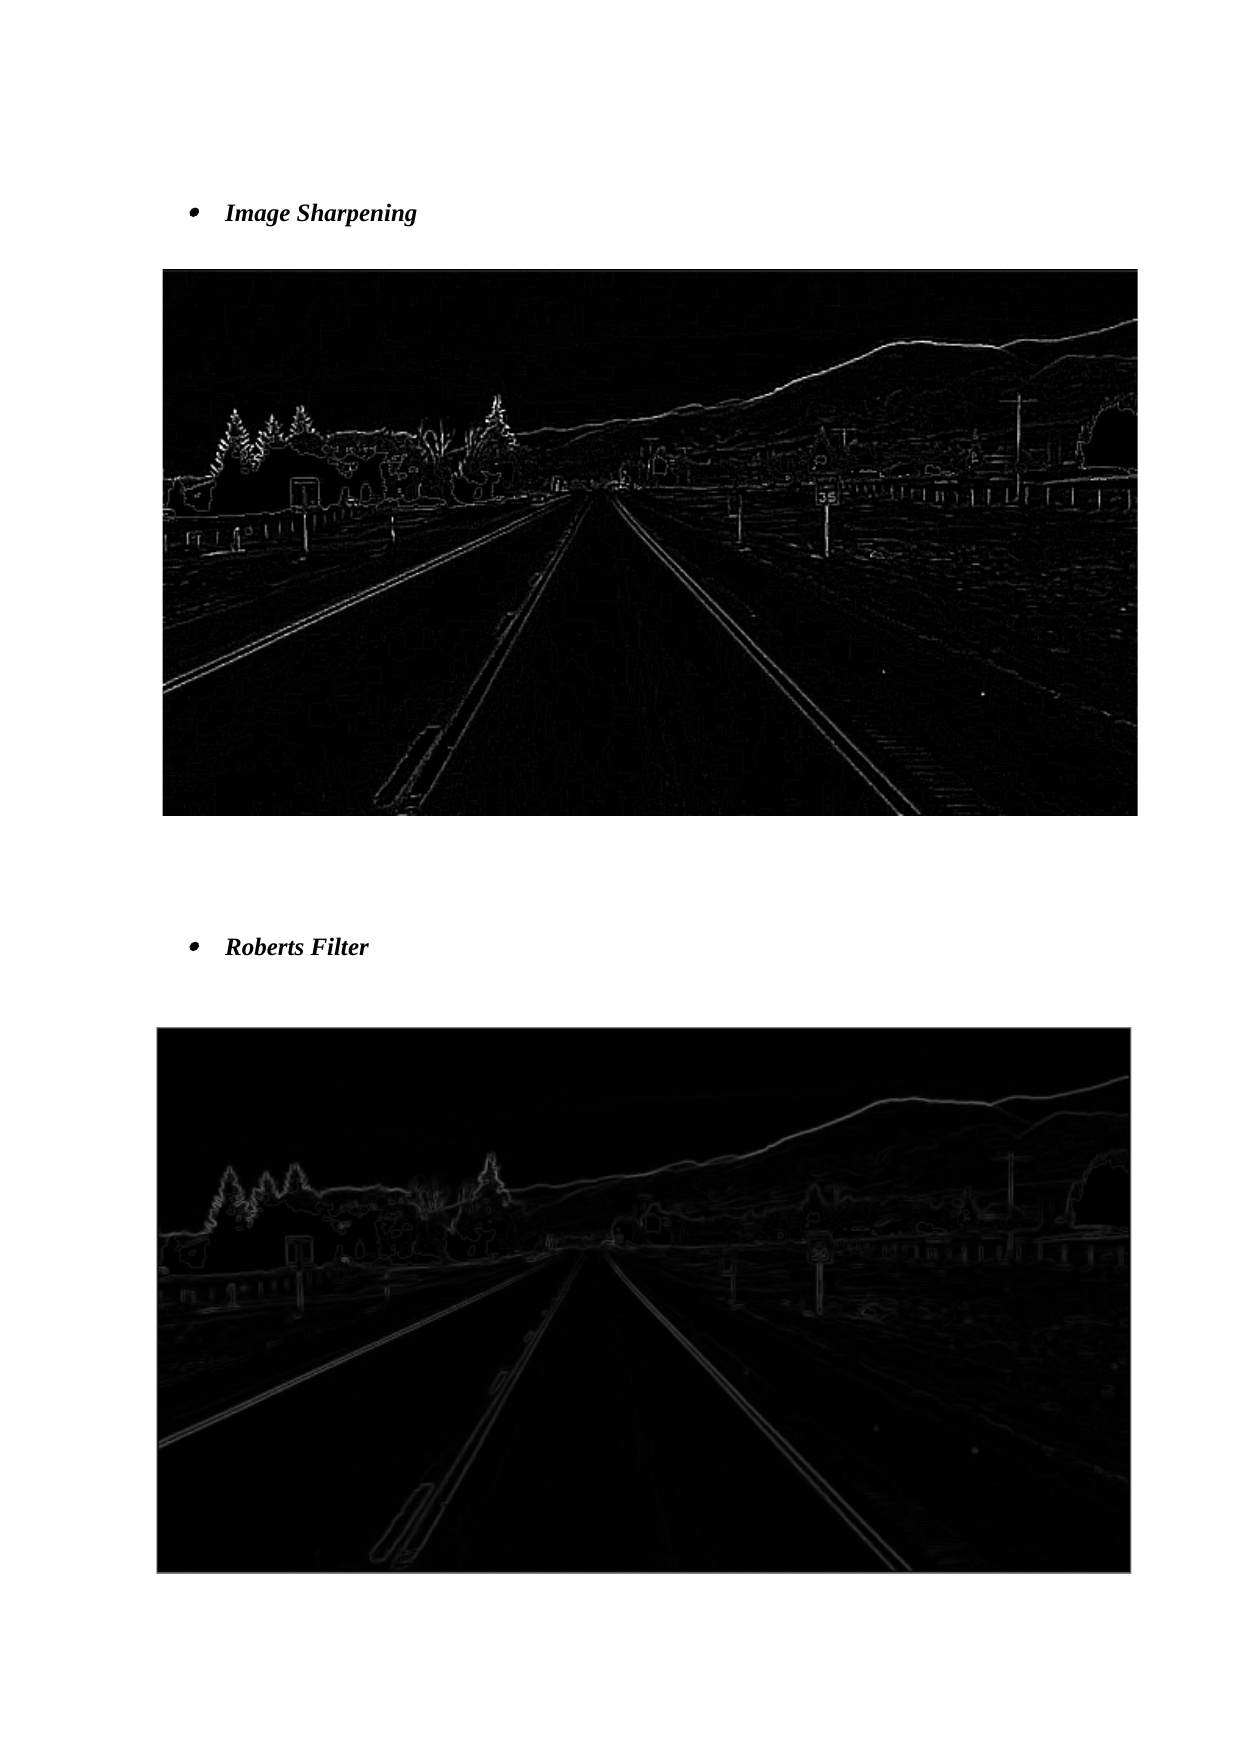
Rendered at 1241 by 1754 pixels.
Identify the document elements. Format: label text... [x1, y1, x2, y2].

picture [162, 269, 1138, 816]
picture [156, 1027, 1132, 1574]
list Roberts Filter [187, 932, 1090, 961]
list Image Sharpening [187, 198, 1090, 226]
